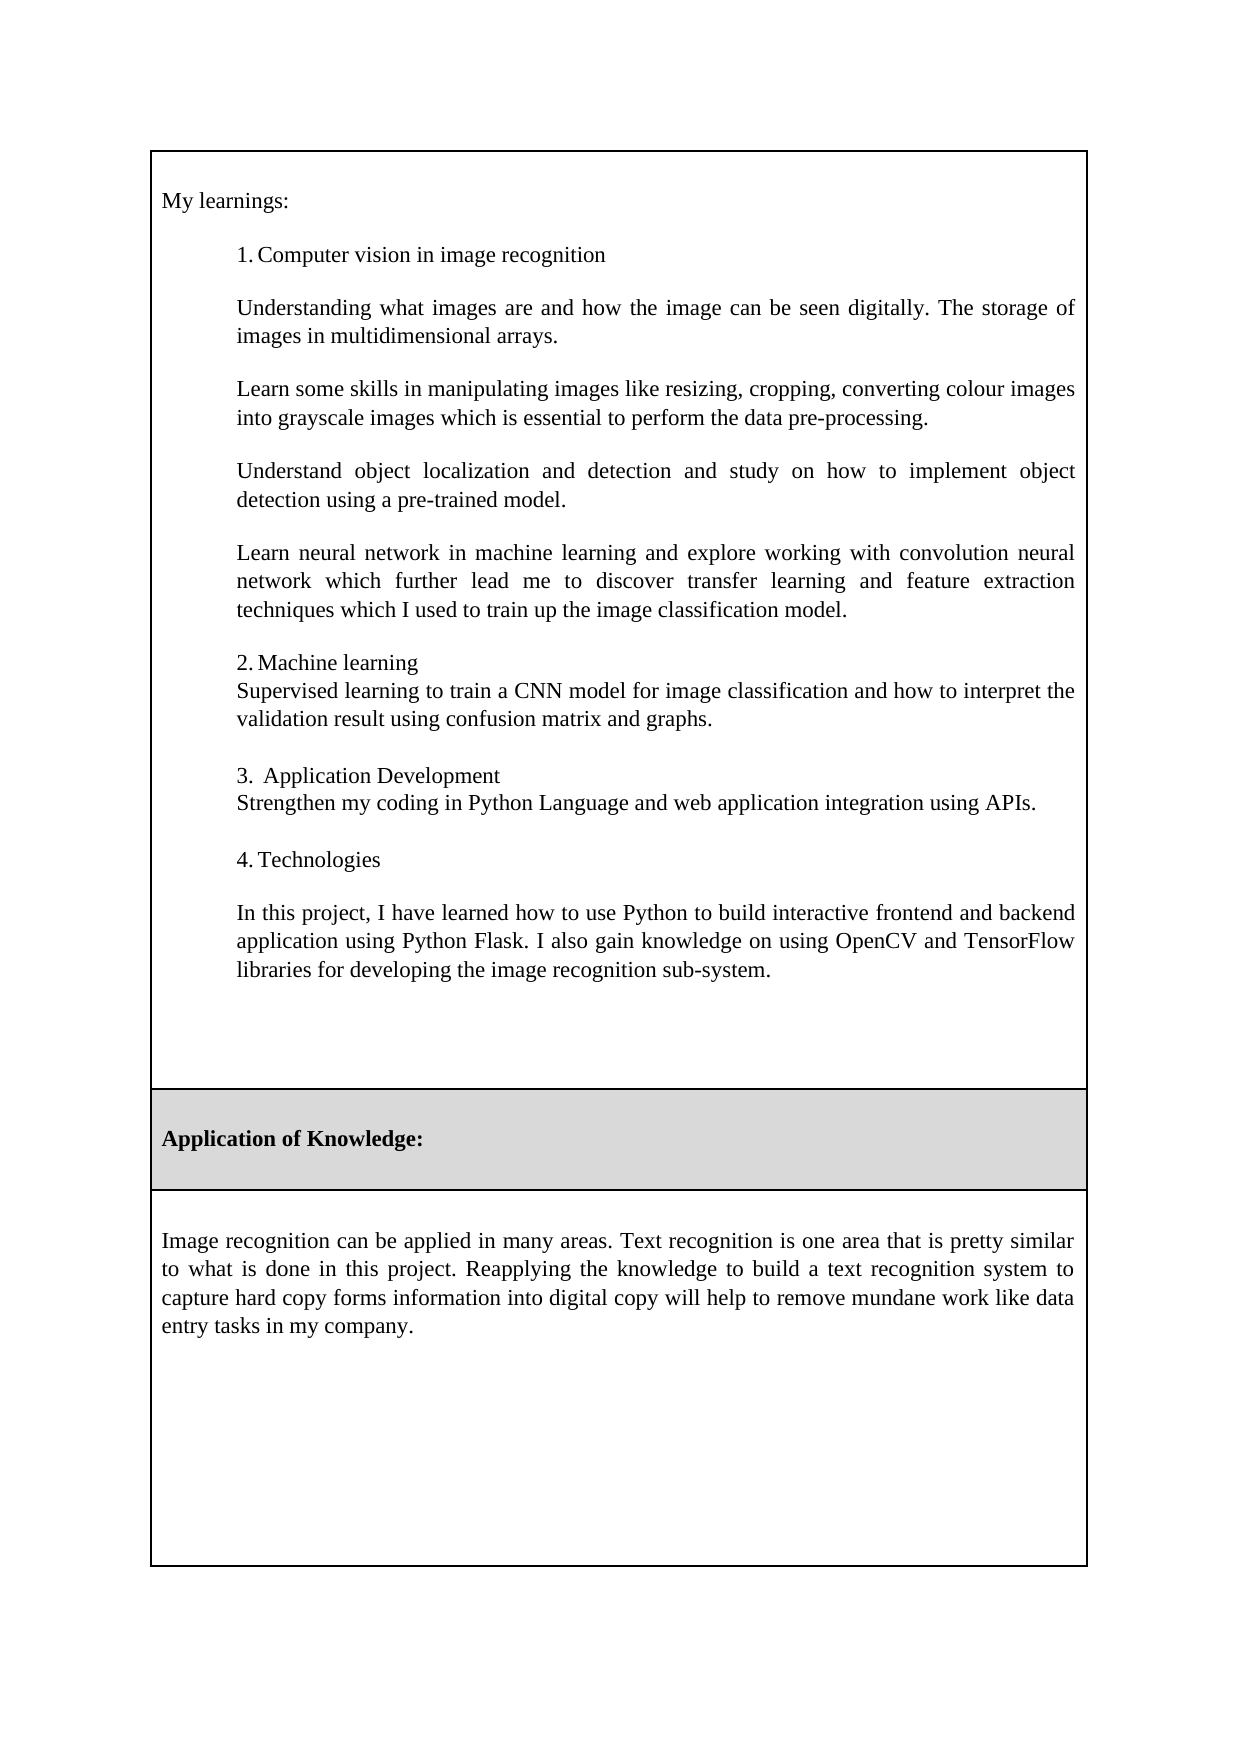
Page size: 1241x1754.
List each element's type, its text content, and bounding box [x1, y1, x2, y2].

table_cell My learnings: 1. Computer vision in image recognition Understanding what images are and how the image can be seen digitally. The storage of images in multidimensional arrays. Learn some skills in manipulating images like resizing, cropping, converting colour images into grayscale images which is essential to perform the data pre-processing. Understand object localization and detection and study on how to implement object detection using a pre-trained model. Learn neural network in machine learning and explore working with convolution neural network which further lead me to discover transfer learning and feature extraction techniques which I used to train up the image classification model. 2. Machine learning Supervised learning to train a CNN model for image classification and how to interpret the validation result using confusion matrix and graphs. 3. Application Development Strengthen my coding in Python Language and web application integration using APIs. 4. Technologies In this project, I have learned how to use Python to build interactive frontend and backend application using Python Flask. I also gain knowledge on using OpenCV and TensorFlow libraries for developing the image recognition sub-system. [152, 152, 1086, 1088]
table_cell Image recognition can be applied in many areas. Text recognition is one area that is pretty similar to what is done in this project. Reapplying the knowledge to build a text recognition system to capture hard copy forms information into digital copy will help to remove mundane work like data entry tasks in my company. [152, 1191, 1086, 1565]
table_cell Application of Knowledge: [152, 1090, 1086, 1189]
